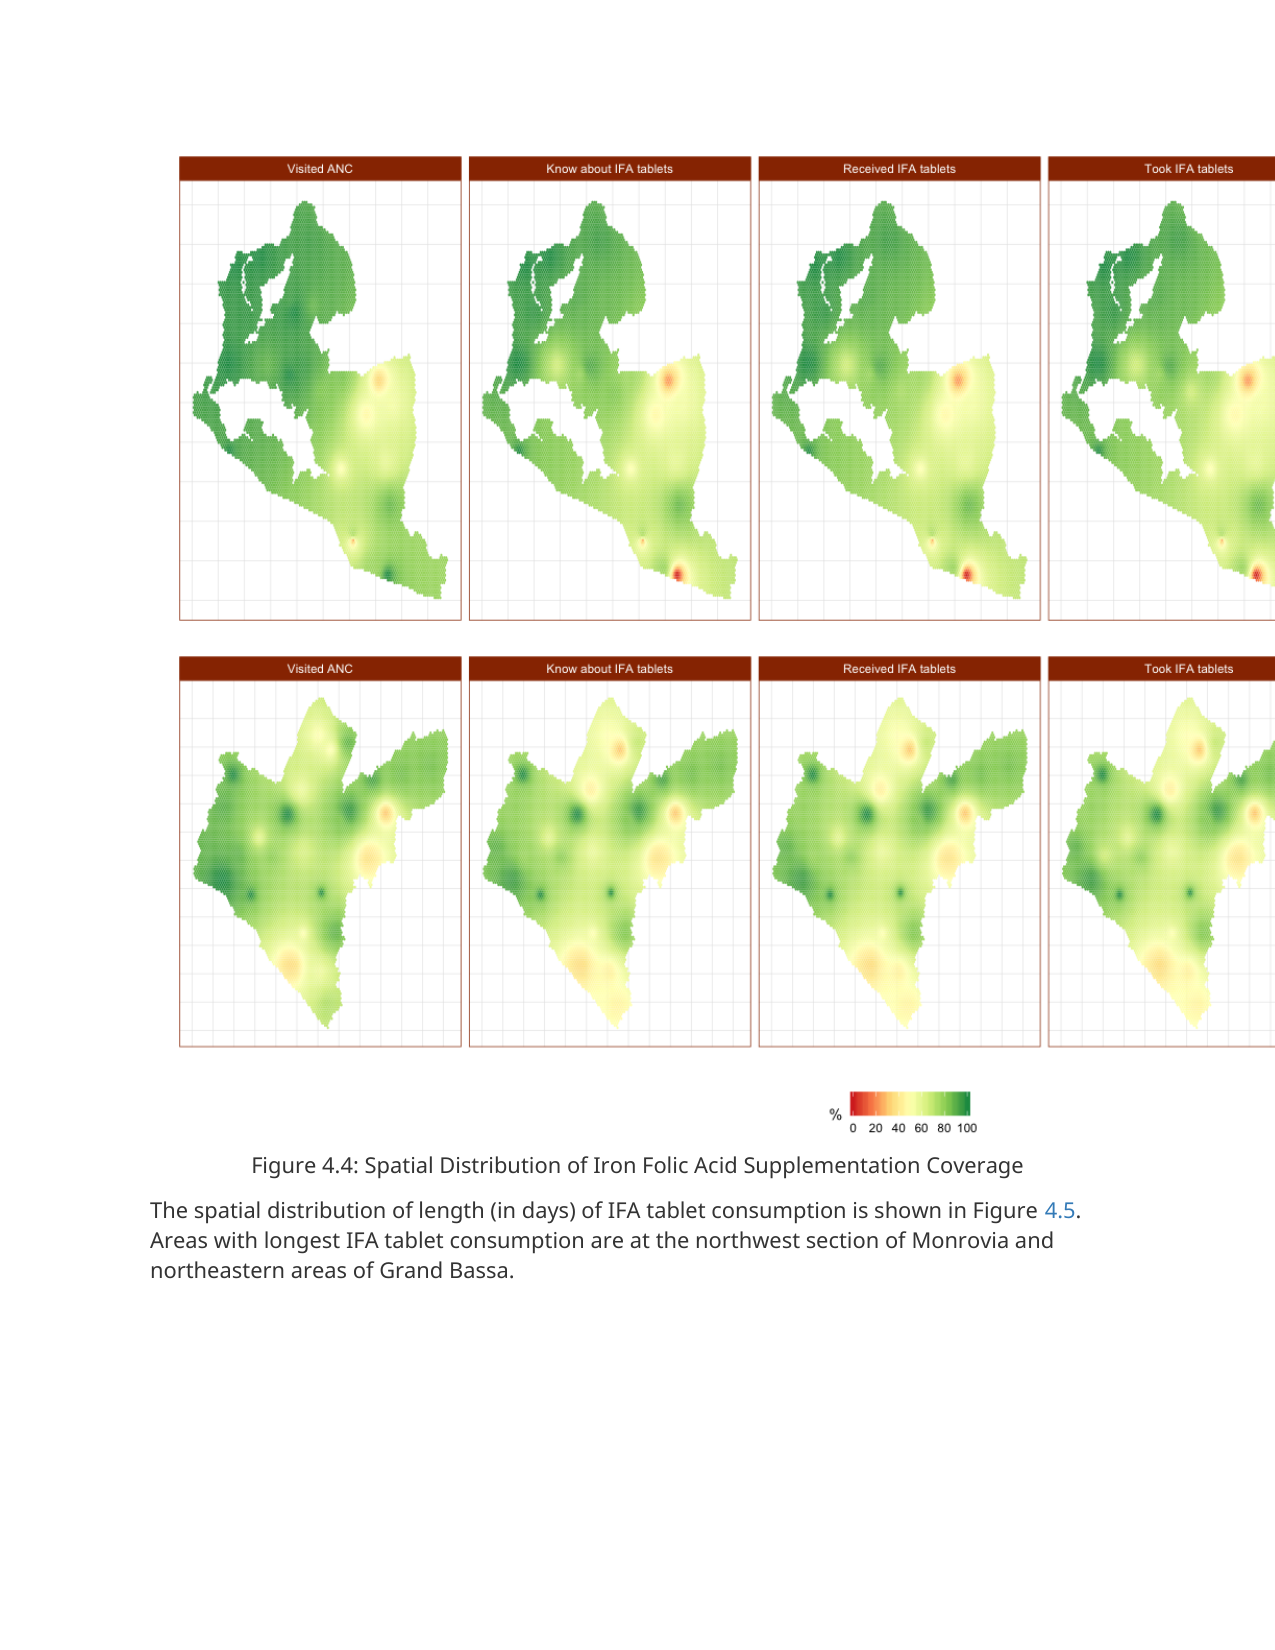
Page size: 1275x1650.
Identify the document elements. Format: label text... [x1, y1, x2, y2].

text The spatial distribution of length (in days) of IFA tablet consumption is shown in Figure 4.5. Areas with longest IFA tablet consumption are at the northwest section of Monrovia and northeastern areas of Grand Bassa. [150, 1195, 1125, 1285]
picture [150, 150, 1275, 1150]
text Figure 4.4: Spatial Distribution of Iron Folic Acid Supplementation Coverage [150, 1150, 1125, 1180]
